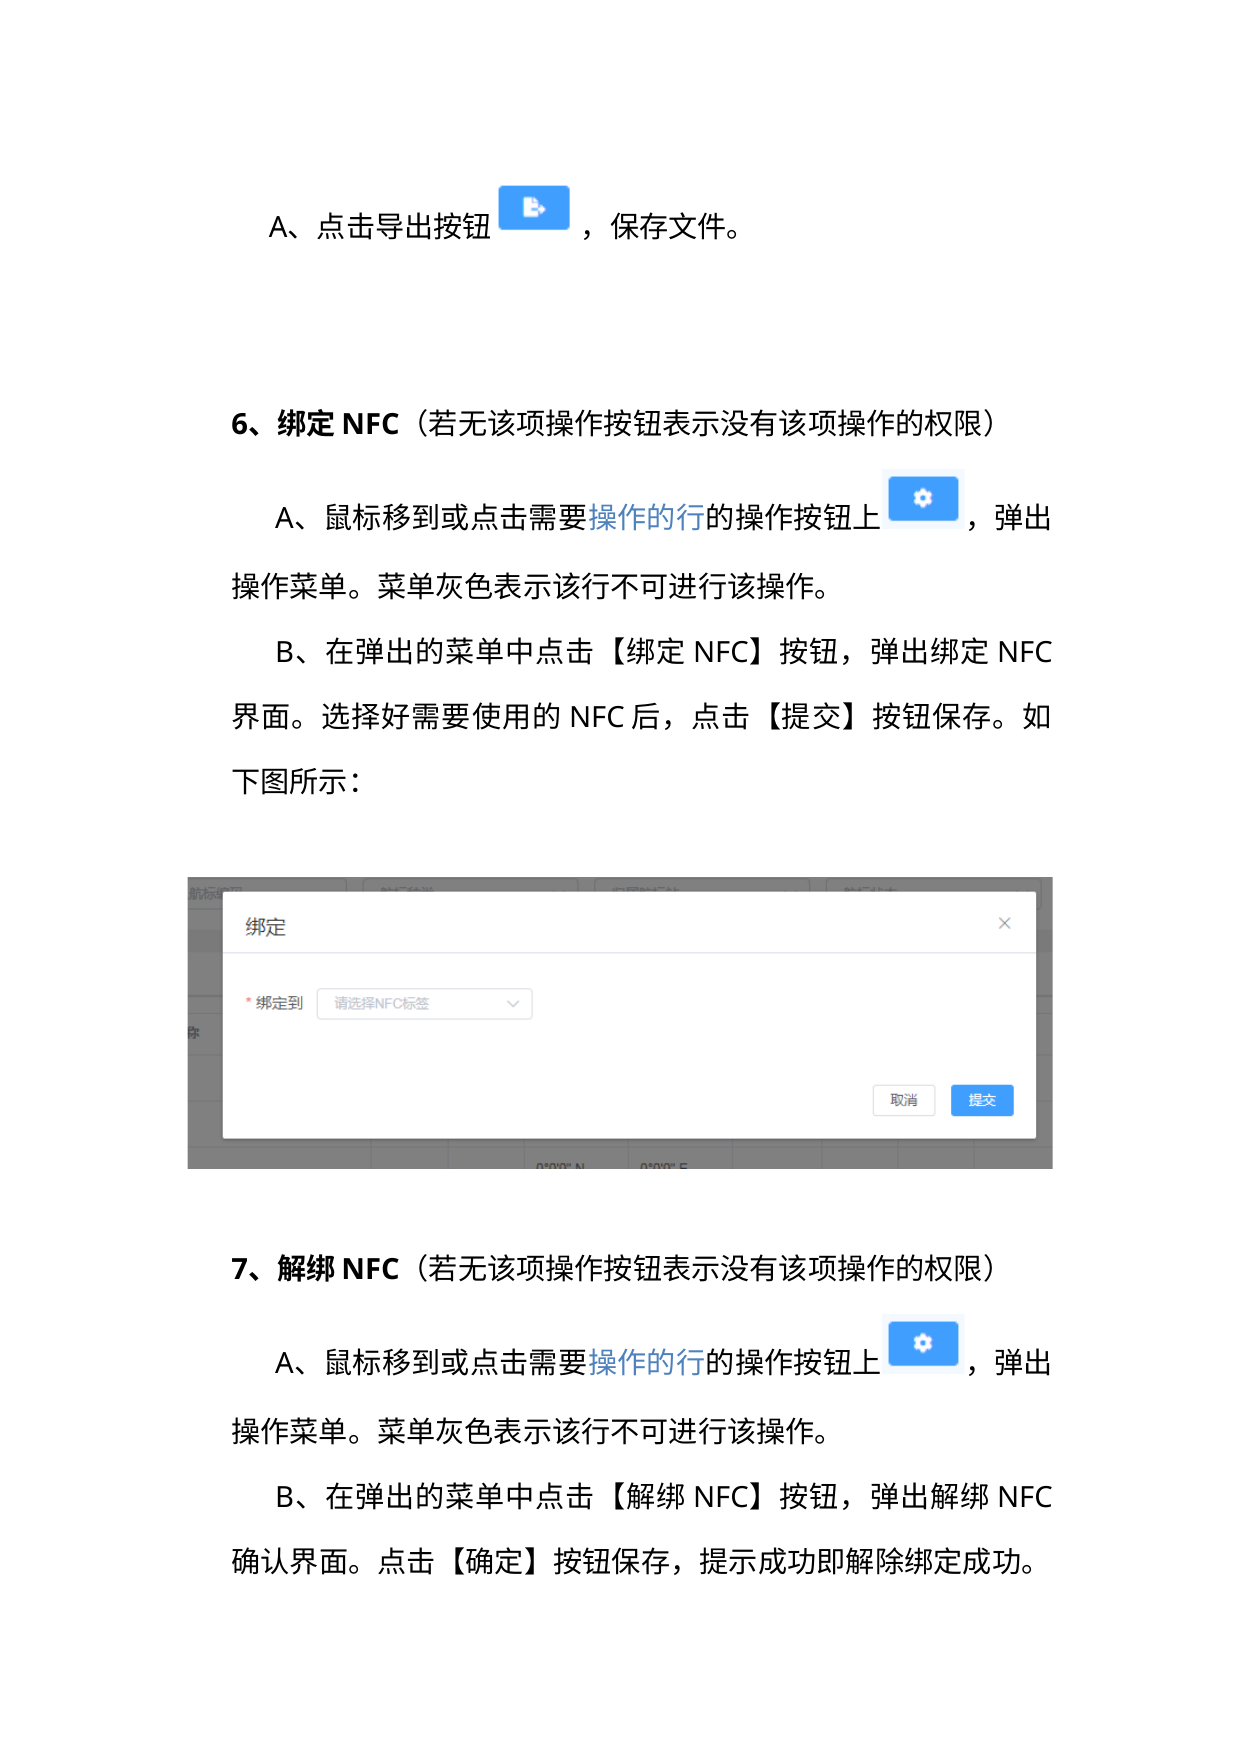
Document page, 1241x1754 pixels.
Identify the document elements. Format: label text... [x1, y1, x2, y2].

text A、点击导出按钮，保存文件。 [225, 162, 1053, 259]
picture [881, 1314, 965, 1374]
text A、鼠标移到或点击需要操作的行的操作按钮上，弹出操作菜单。菜单灰色表示该行不可进行该操作。 [231, 1299, 1053, 1462]
picture [187, 877, 1053, 1169]
picture [881, 469, 965, 529]
picture [491, 175, 581, 238]
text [231, 1462, 1053, 1592]
text B、在弹出的菜单中点击【绑定NFC】按钮，弹出绑定NFC界面。选择好需要使用的NFC后，点击【提交】按钮保存。如下图所示： [231, 617, 1053, 812]
text 7、解绑NFC（若无该项操作按钮表示没有该项操作的权限） [187, 1234, 1053, 1299]
text A、鼠标移到或点击需要操作的行的操作按钮上，弹出操作菜单。菜单灰色表示该行不可进行该操作。 [231, 454, 1053, 617]
text 6、绑定NFC（若无该项操作按钮表示没有该项操作的权限） [187, 389, 1053, 454]
